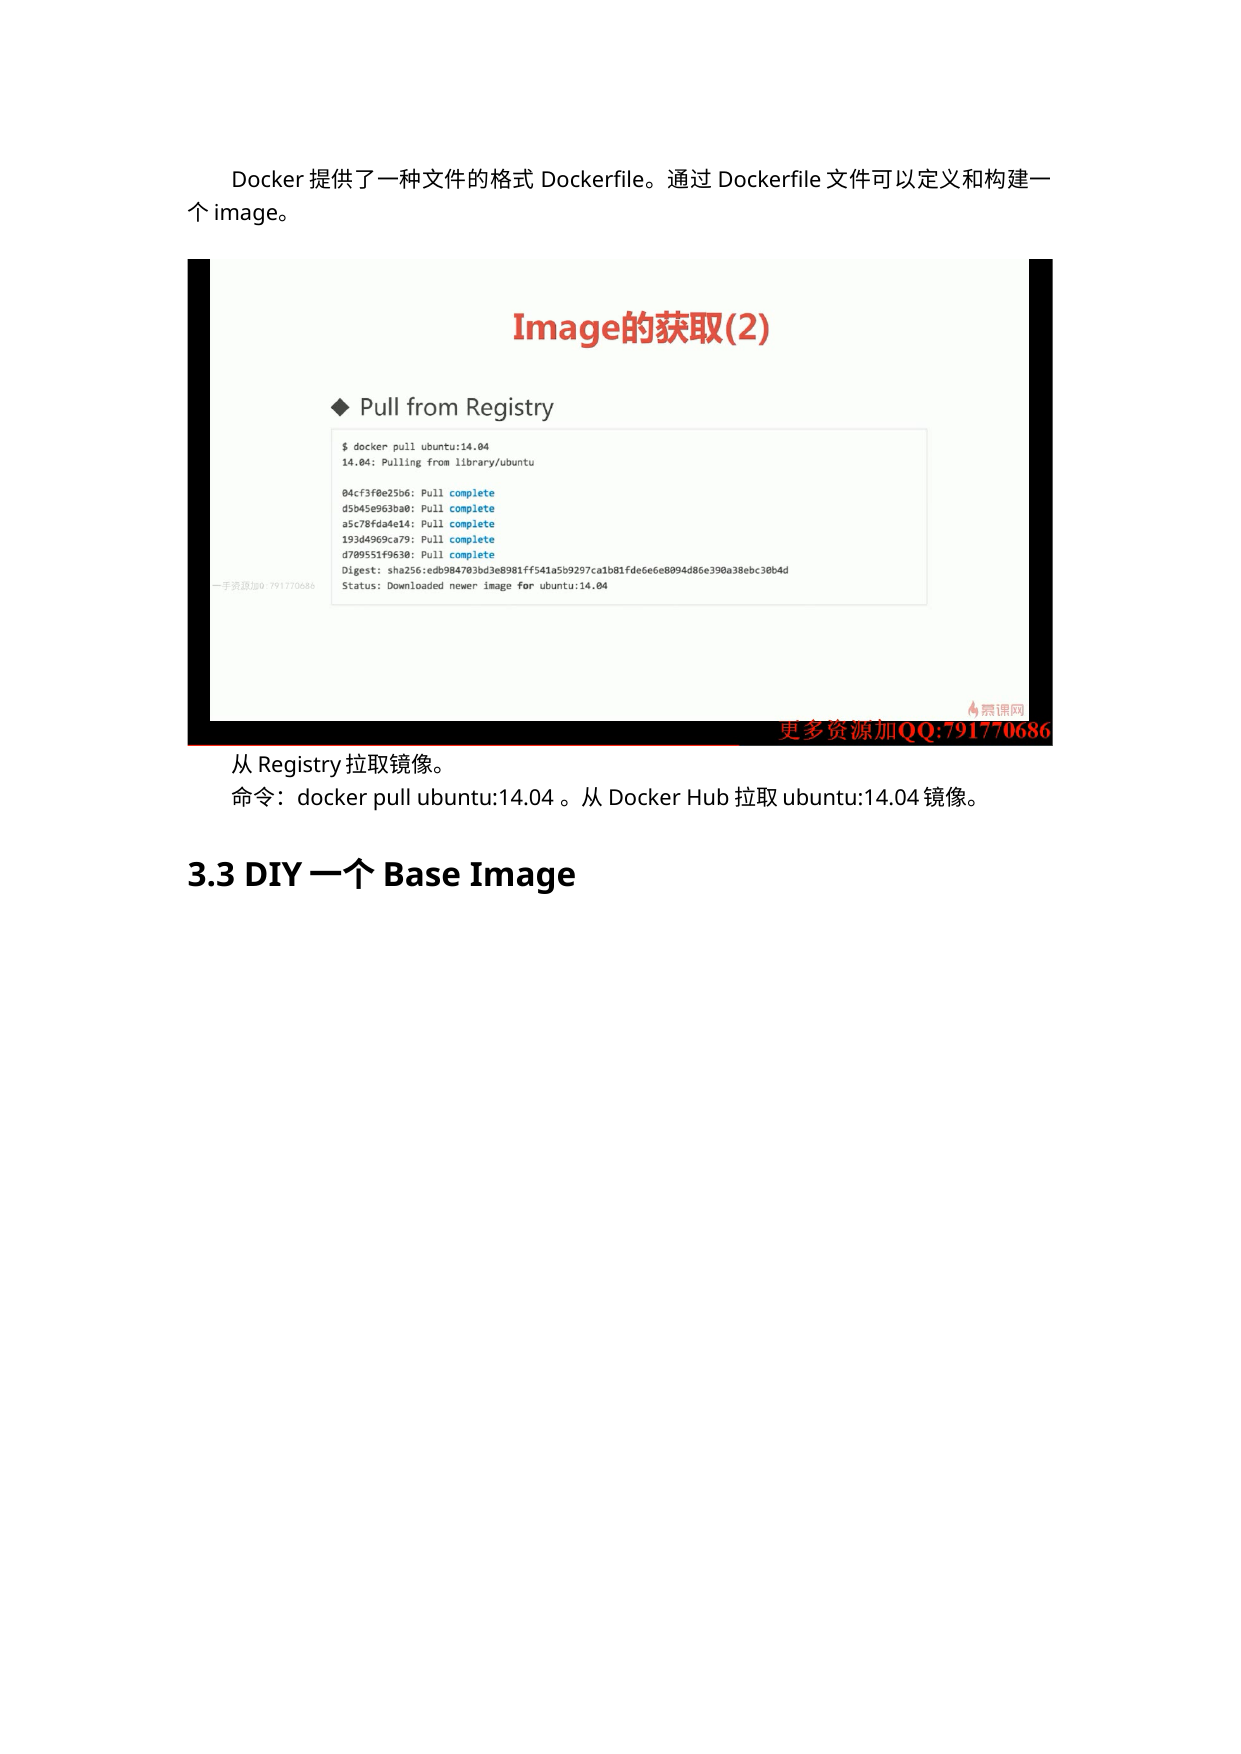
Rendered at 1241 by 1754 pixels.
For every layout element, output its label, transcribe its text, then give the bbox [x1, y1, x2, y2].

subtitle 3.3 DIY一个Base Image [187, 839, 1053, 904]
text Docker提供了一种文件的格式Dockerfile。通过Dockerfile文件可以定义和构建一个image。 [187, 162, 1053, 227]
picture [187, 259, 1053, 746]
text 命令：docker pull ubuntu:14.04 。从Docker Hub拉取ubuntu:14.04镜像。 [187, 779, 1053, 812]
text 从Registry拉取镜像。 [187, 747, 1053, 779]
